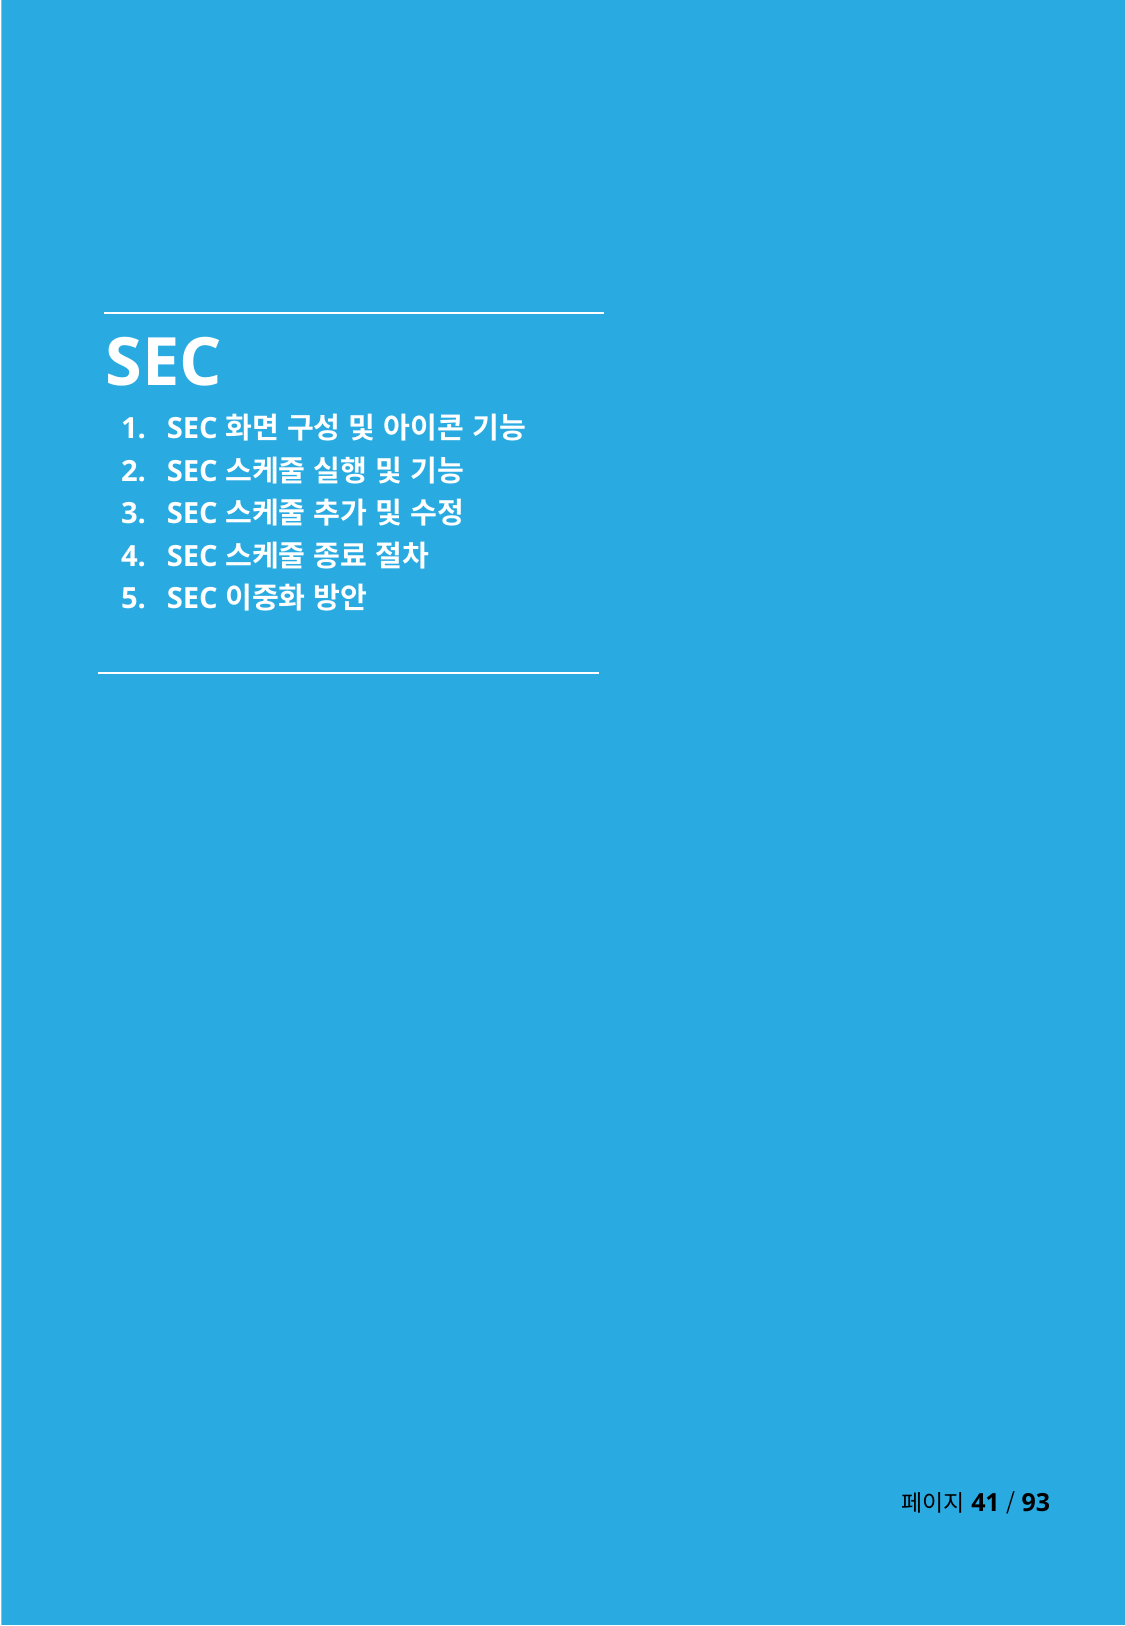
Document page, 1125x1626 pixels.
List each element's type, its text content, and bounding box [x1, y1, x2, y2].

text SEC [75, 277, 1050, 405]
list SEC 이중화 방안 [121, 574, 1050, 617]
list SEC 스케줄 실행 및 기능 [121, 447, 1050, 490]
list SEC 스케줄 추가 및 수정 [121, 490, 1050, 532]
list SEC 스케줄 종료 절차 [121, 532, 1050, 574]
list SEC 화면 구성 및 아이콘 기능 [121, 405, 1050, 447]
